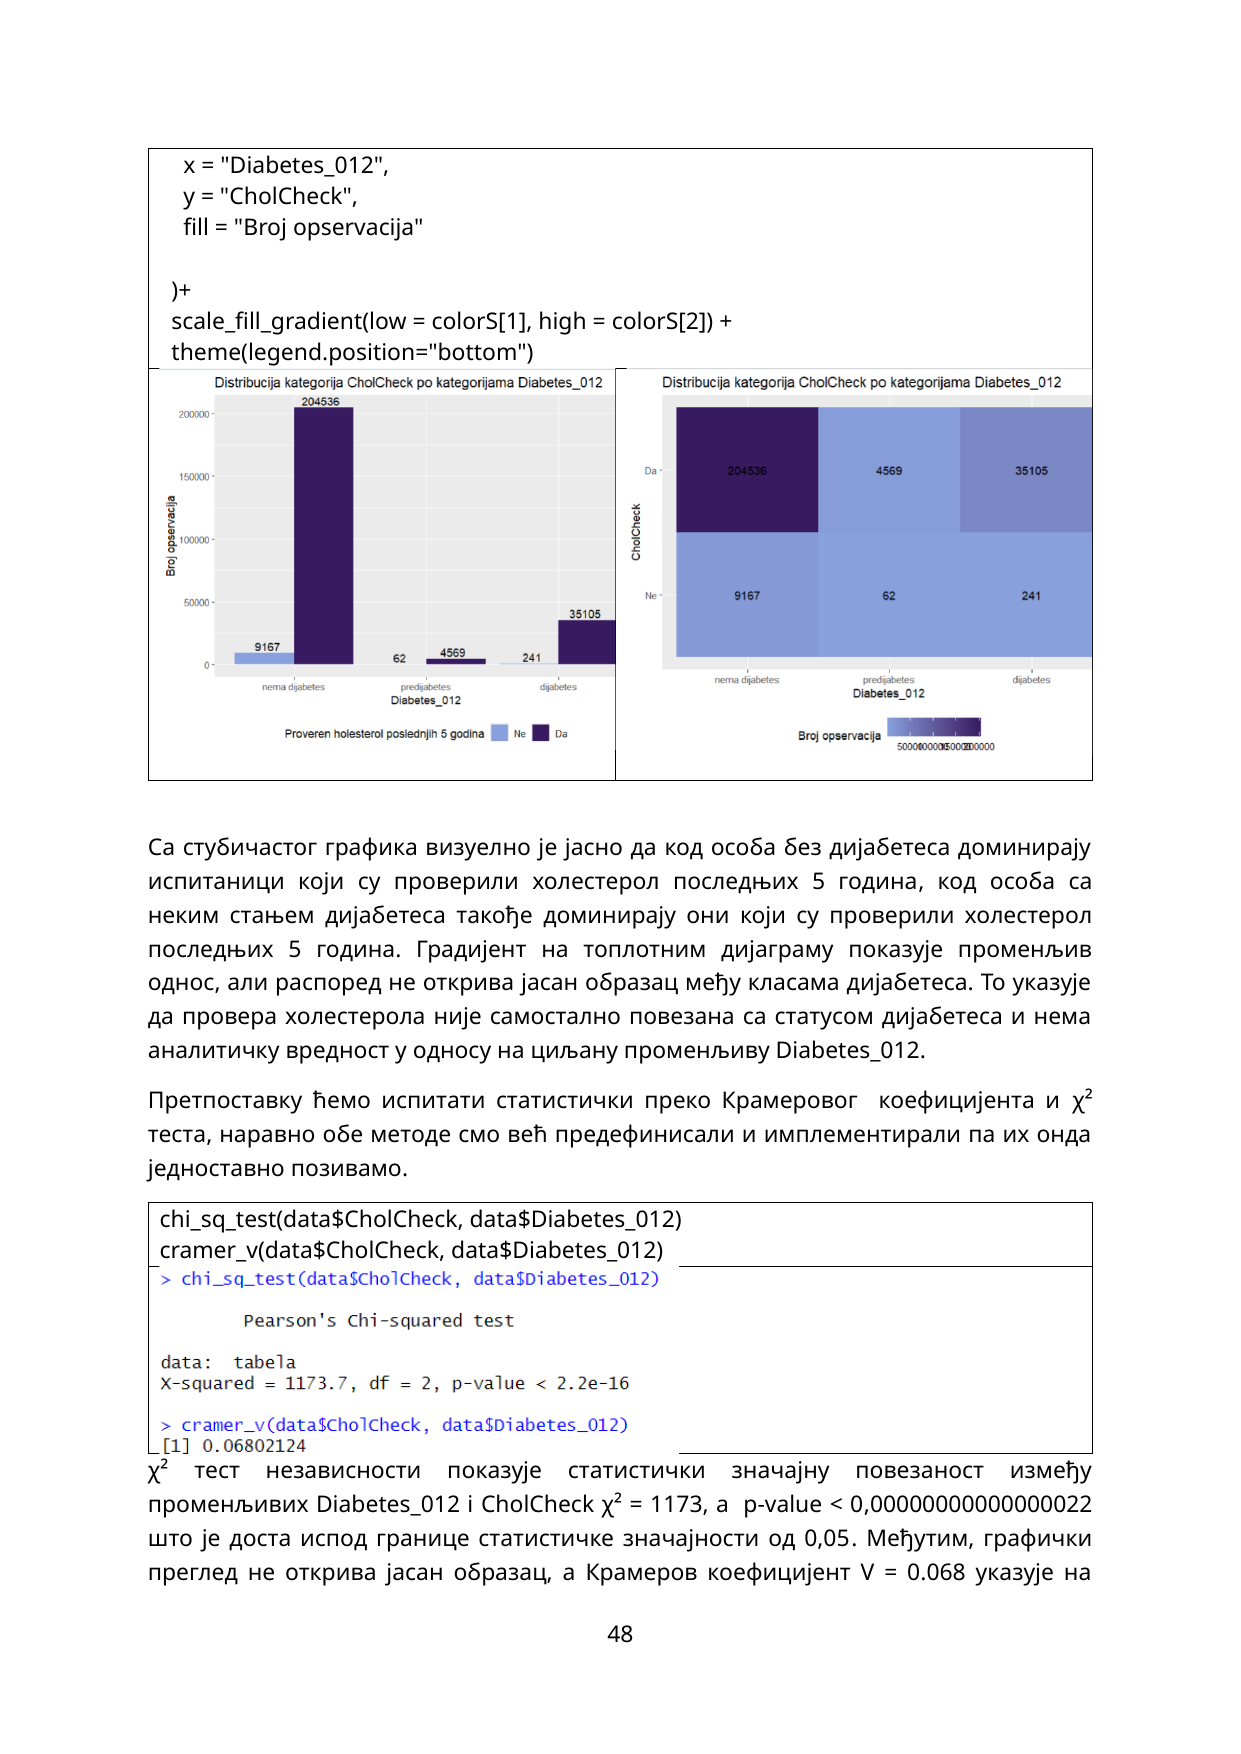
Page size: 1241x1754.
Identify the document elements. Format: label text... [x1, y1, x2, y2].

text Претпоставку ћемо испитати статистички преко Крамеровог коефицијента и χ² теста, наравно обе методе смо већ предефинисали и имплементирали па их онда једноставно позивамо. [148, 1084, 1093, 1183]
table_cell [616, 369, 1092, 780]
table_header chi_sq_test(data$CholCheck, data$Diabetes_012) cramer_v(data$CholCheck, data$Diabetes_012) [149, 1203, 1092, 1266]
table_cell [680, 1267, 1092, 1453]
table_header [149, 149, 1092, 367]
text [148, 1454, 1093, 1587]
picture [159, 1266, 680, 1454]
table_cell [149, 1267, 159, 1453]
table_cell [149, 369, 615, 780]
picture [159, 368, 616, 750]
text Са стубичастог графика визуелно је јасно да код особа без дијабетеса доминирају испитаници који су проверили холестерол последњих 5 година, код особа са неким стањем дијабетеса такође доминирају они који су проверили холестерол последњих 5 година. Градијент на топлотним дијаграму показује променљив однос, али распоред не открива јасан образац међу класама дијабетеса. То указује да провера холестерола није самостално повезана са статусом дијабетеса и нема аналитичку вредност у односу на циљану променљиву Diabetes_012. [148, 831, 1093, 1065]
picture [626, 368, 1093, 755]
